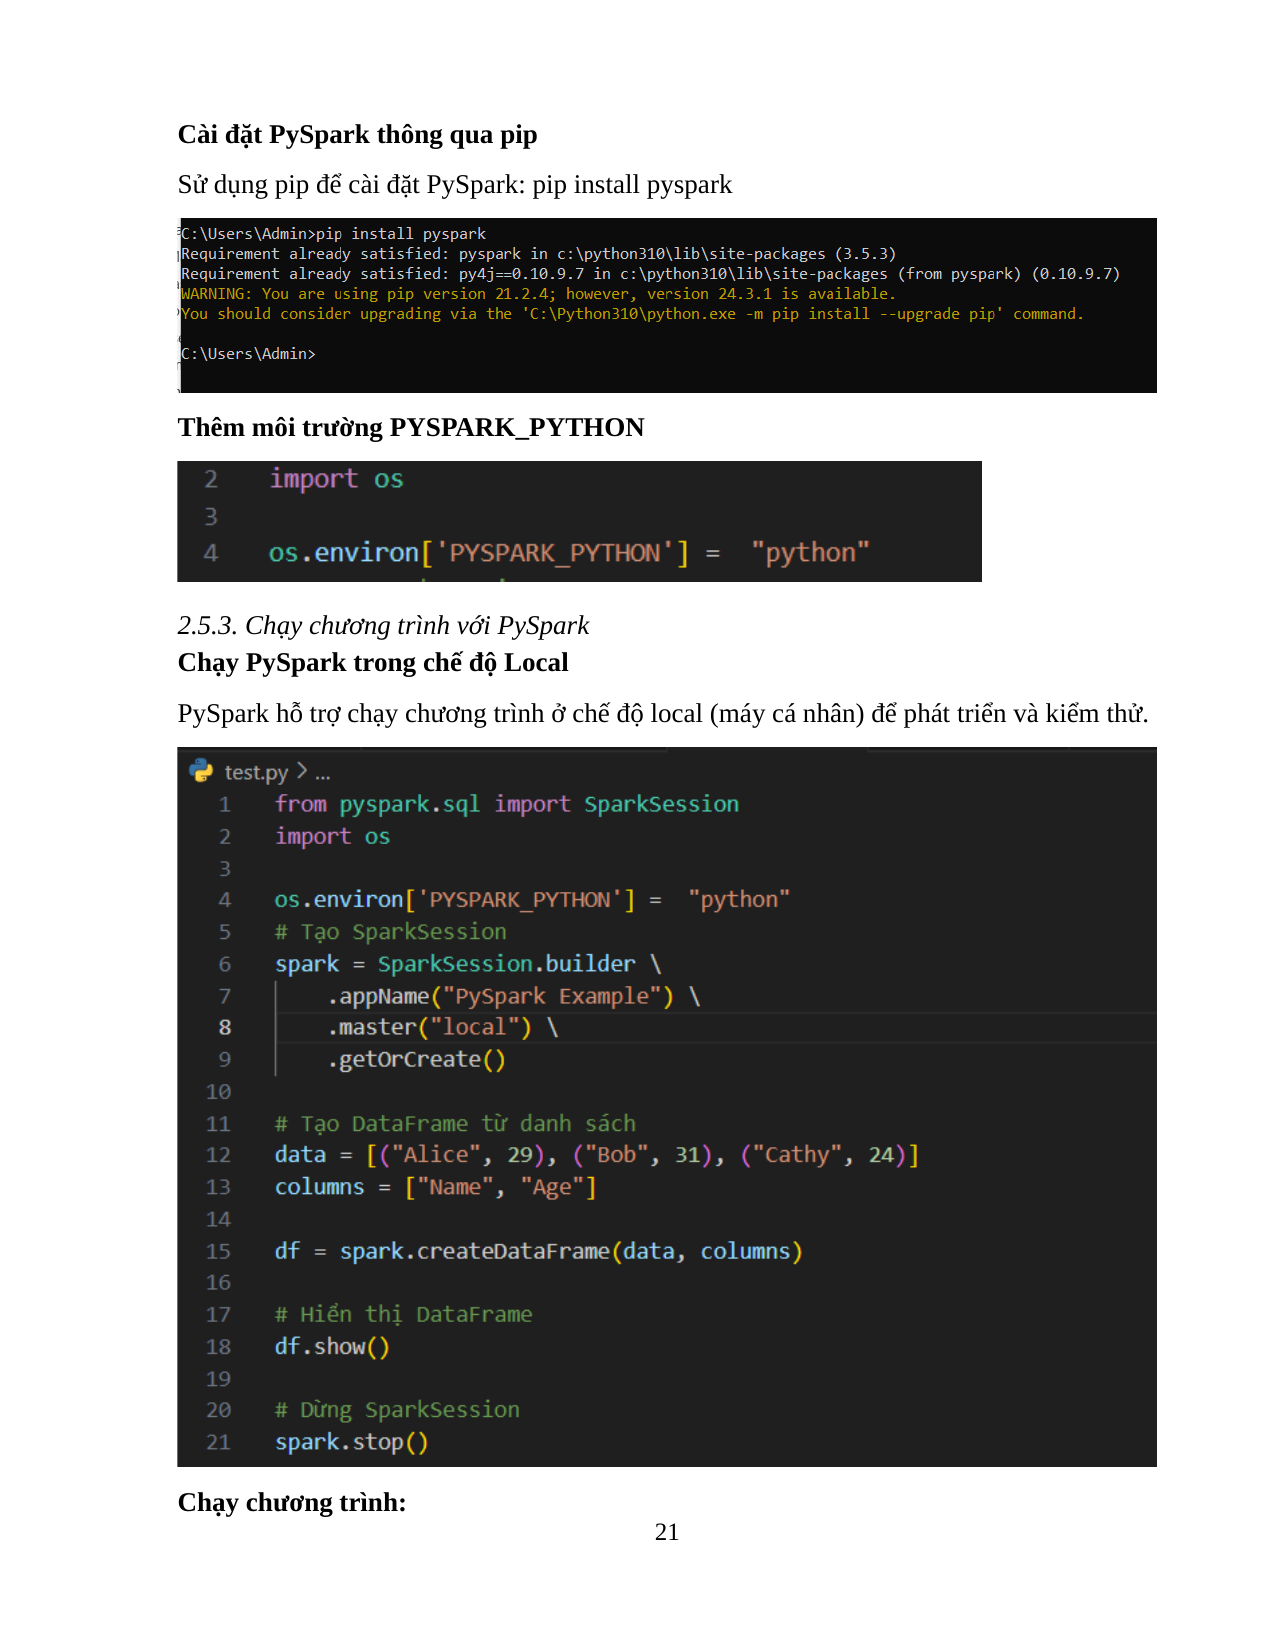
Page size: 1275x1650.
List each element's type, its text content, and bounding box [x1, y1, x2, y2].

picture [177, 461, 982, 582]
picture [177, 747, 1157, 1467]
picture [177, 218, 1157, 393]
subtitle 2.5.3. Chạy chương trình với PySpark [177, 609, 1157, 640]
text Chạy chương trình: [177, 1486, 1157, 1517]
text PySpark hỗ trợ chạy chương trình ở chế độ local (máy cá nhân) để phát triển và kiểm thử. [177, 697, 1157, 728]
text Thêm môi trường PYSPARK_PYTHON [177, 411, 1157, 442]
text Chạy PySpark trong chế độ Local [177, 647, 1157, 678]
text Cài đặt PySpark thông qua pip [177, 118, 1157, 149]
text Sử dụng pip để cài đặt PySpark: pip install pyspark [177, 168, 1157, 199]
